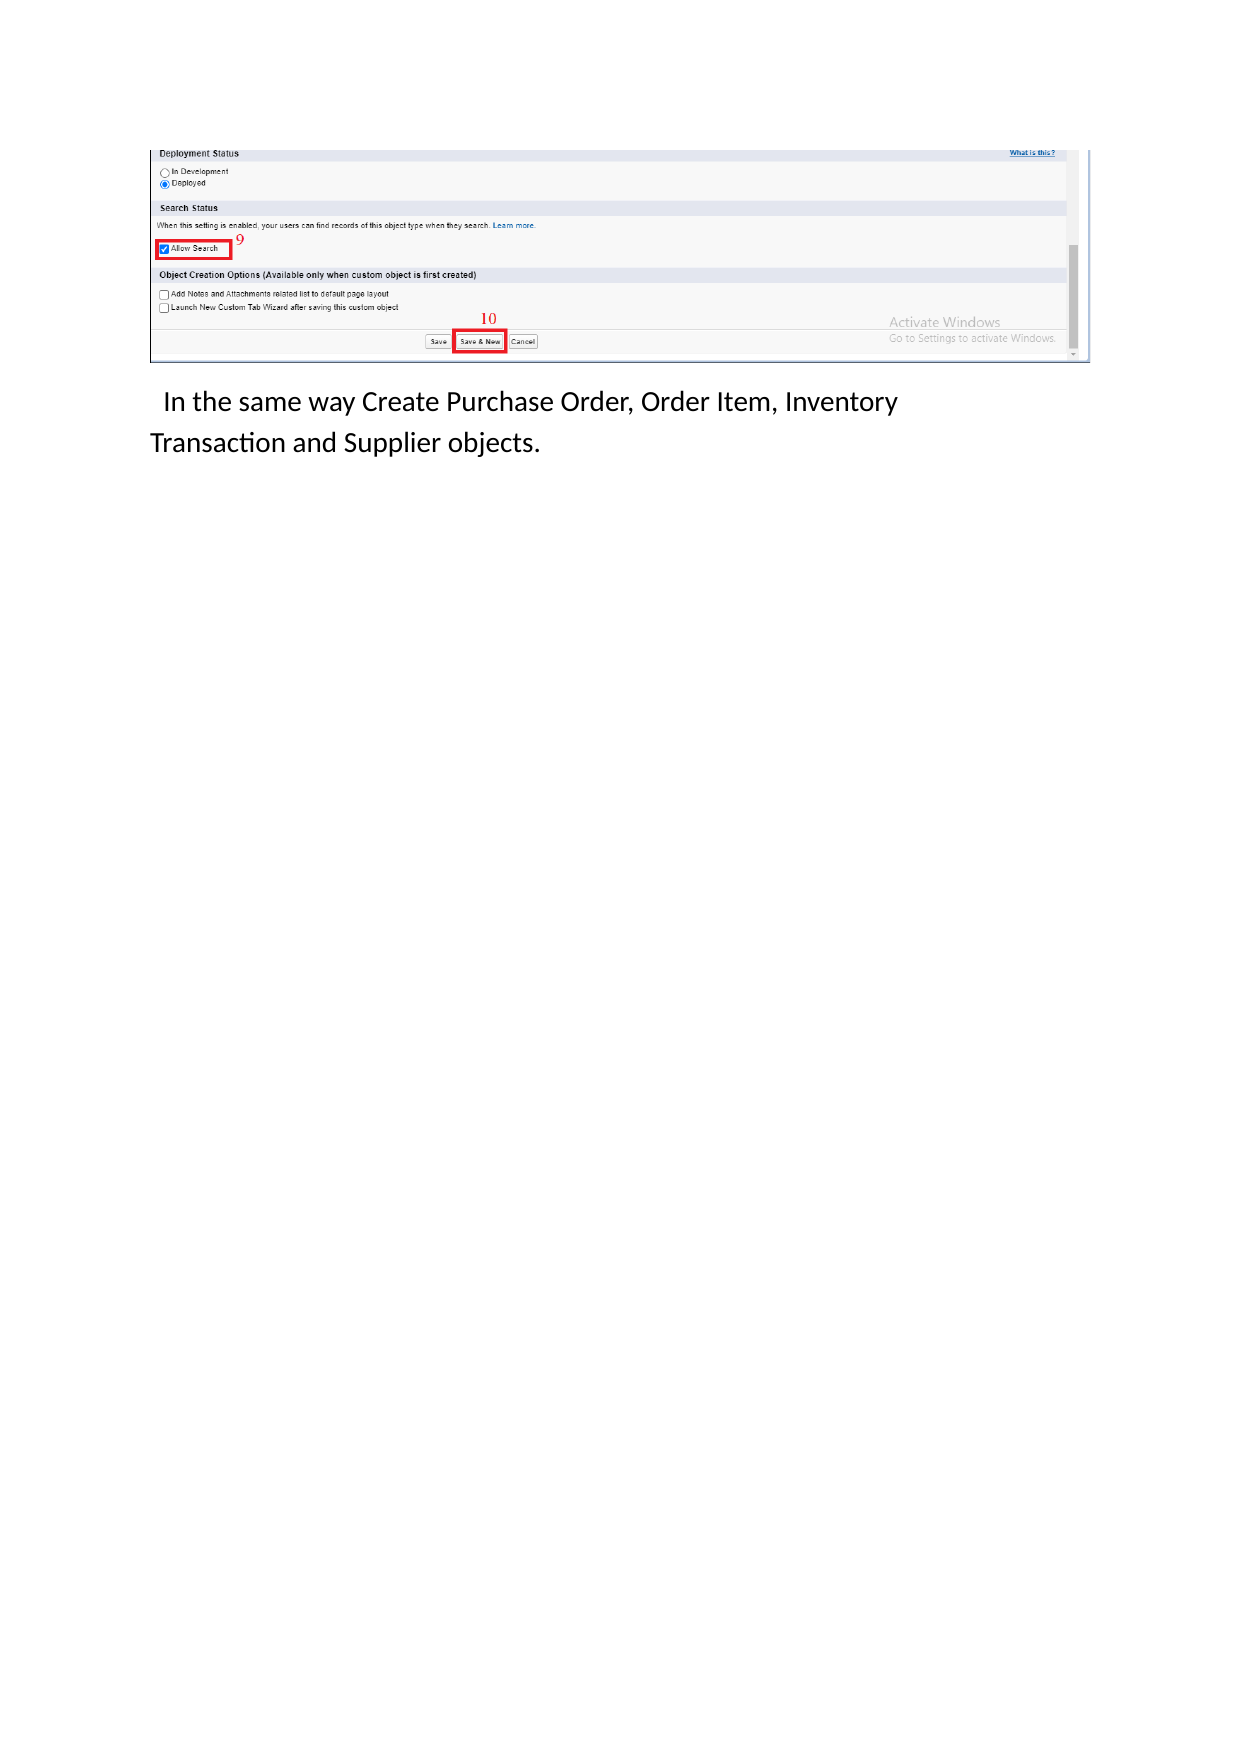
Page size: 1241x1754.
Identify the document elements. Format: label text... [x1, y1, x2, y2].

picture [150, 150, 1091, 363]
text In the same way Create Purchase Order, Order Item, Inventory Transaction and Supplier objects. [150, 383, 1090, 460]
